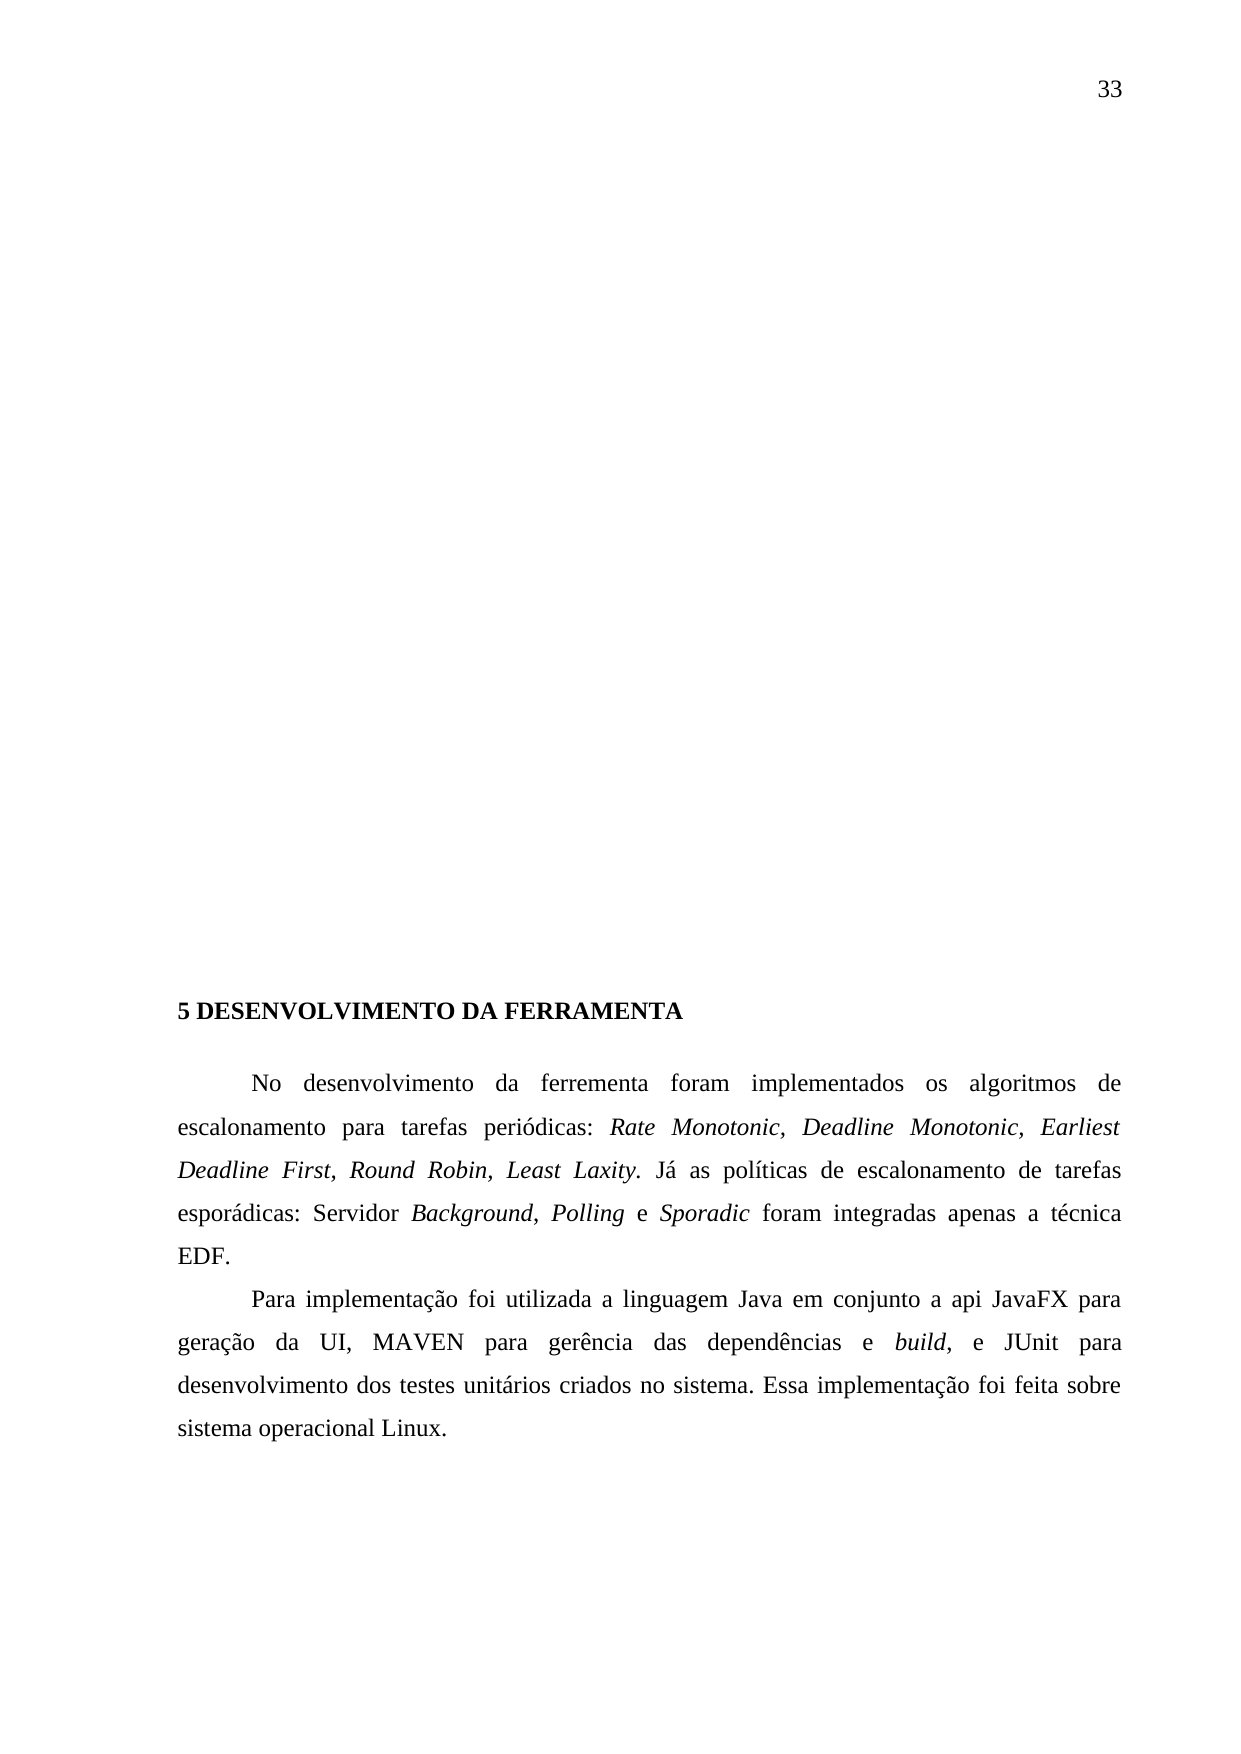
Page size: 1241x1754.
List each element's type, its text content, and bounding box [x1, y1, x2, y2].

text Para implementação foi utilizada a linguagem Java em conjunto a api JavaFX para geração da UI, MAVEN para gerência das dependências e build, e JUnit para desenvolvimento dos testes unitários criados no sistema. Essa implementação foi feita sobre sistema operacional Linux. [177, 1284, 1122, 1442]
text No desenvolvimento da ferrementa foram implementados os algoritmos de escalonamento para tarefas periódicas: Rate Monotonic, Deadline Monotonic, Earliest Deadline First, Round Robin, Least Laxity. Já as políticas de escalonamento de tarefas esporádicas: Servidor Background, Polling e Sporadic foram integradas apenas a técnica EDF. [177, 1068, 1122, 1270]
subtitle 5 DESENVOLVIMENTO DA FERRAMENTA [177, 996, 1122, 1025]
